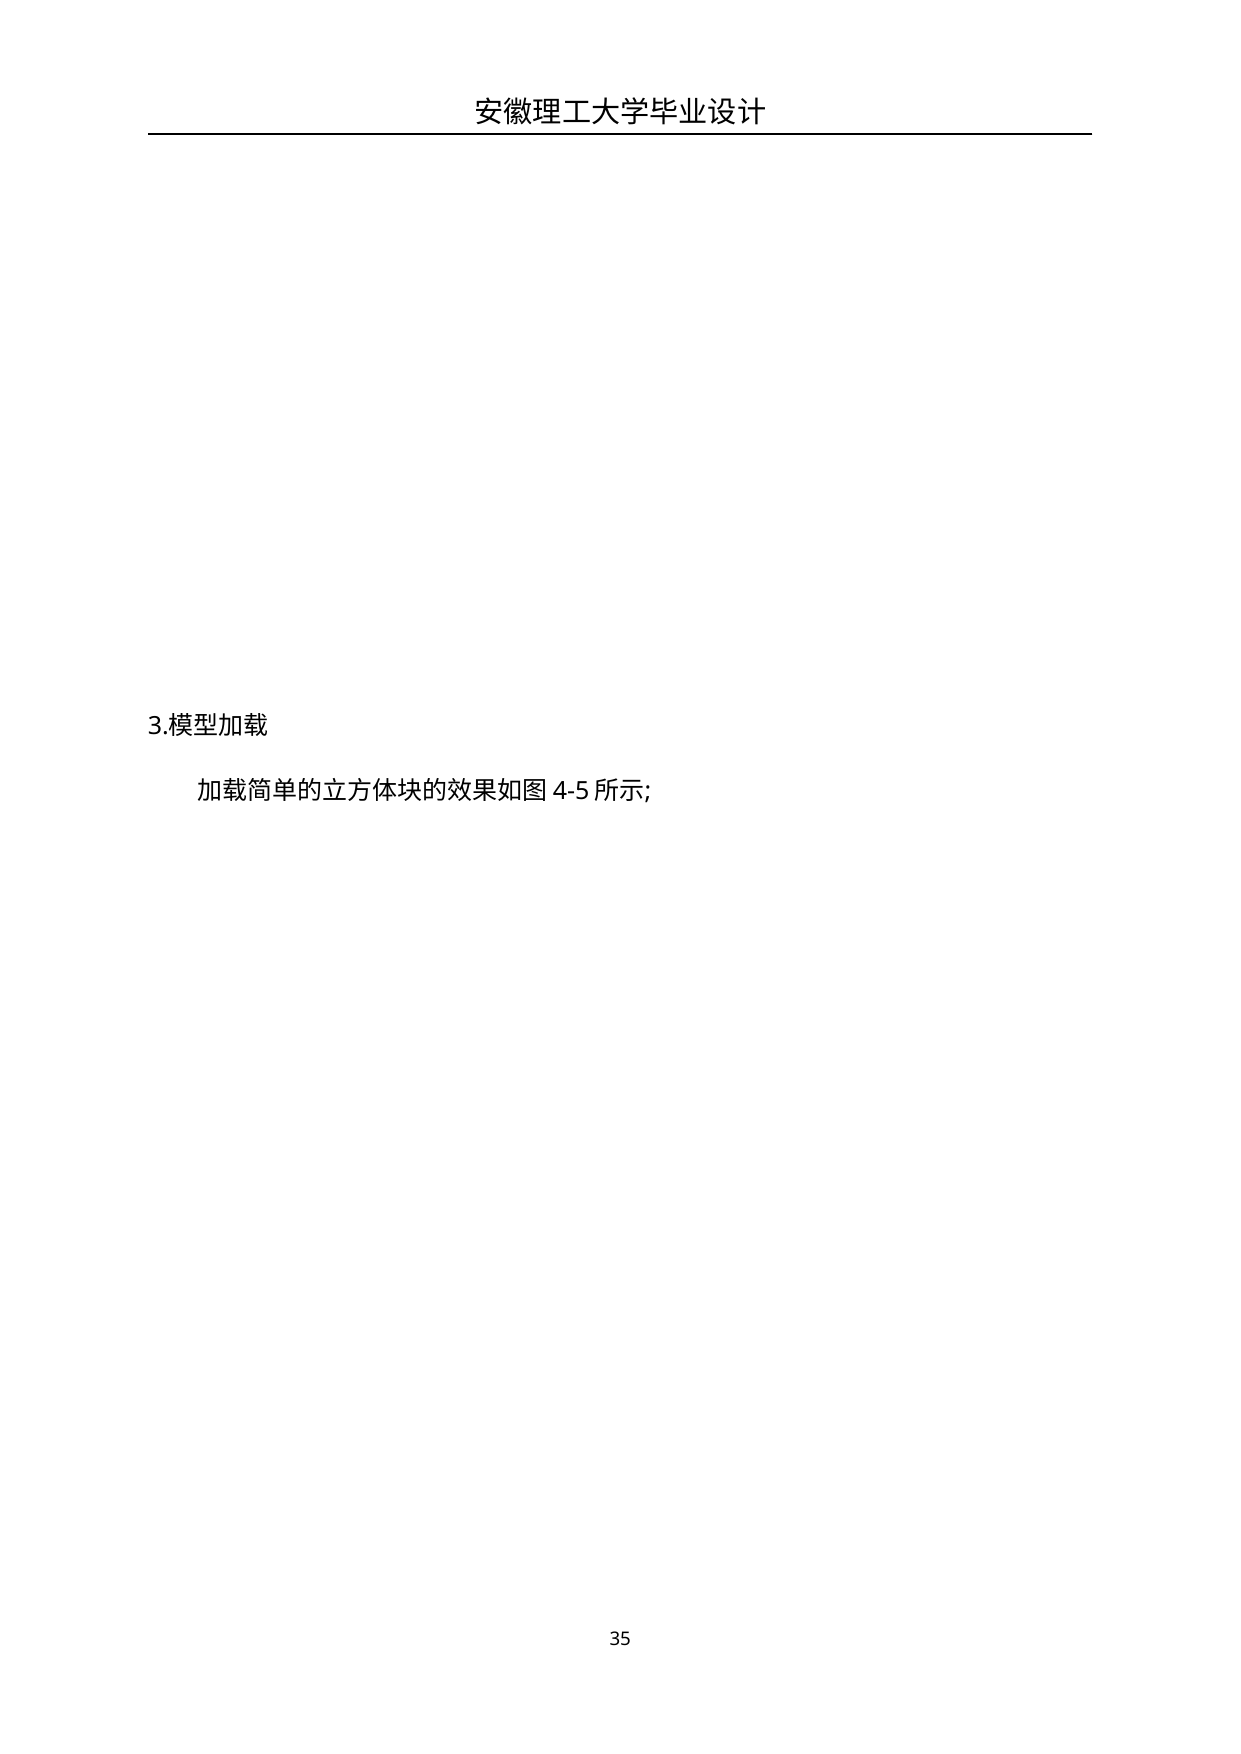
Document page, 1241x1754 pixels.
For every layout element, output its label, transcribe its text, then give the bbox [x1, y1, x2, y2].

text 3.模型加载 [148, 691, 1092, 756]
text 加载简单的立方体块的效果如图4-5所示; [148, 756, 1092, 821]
